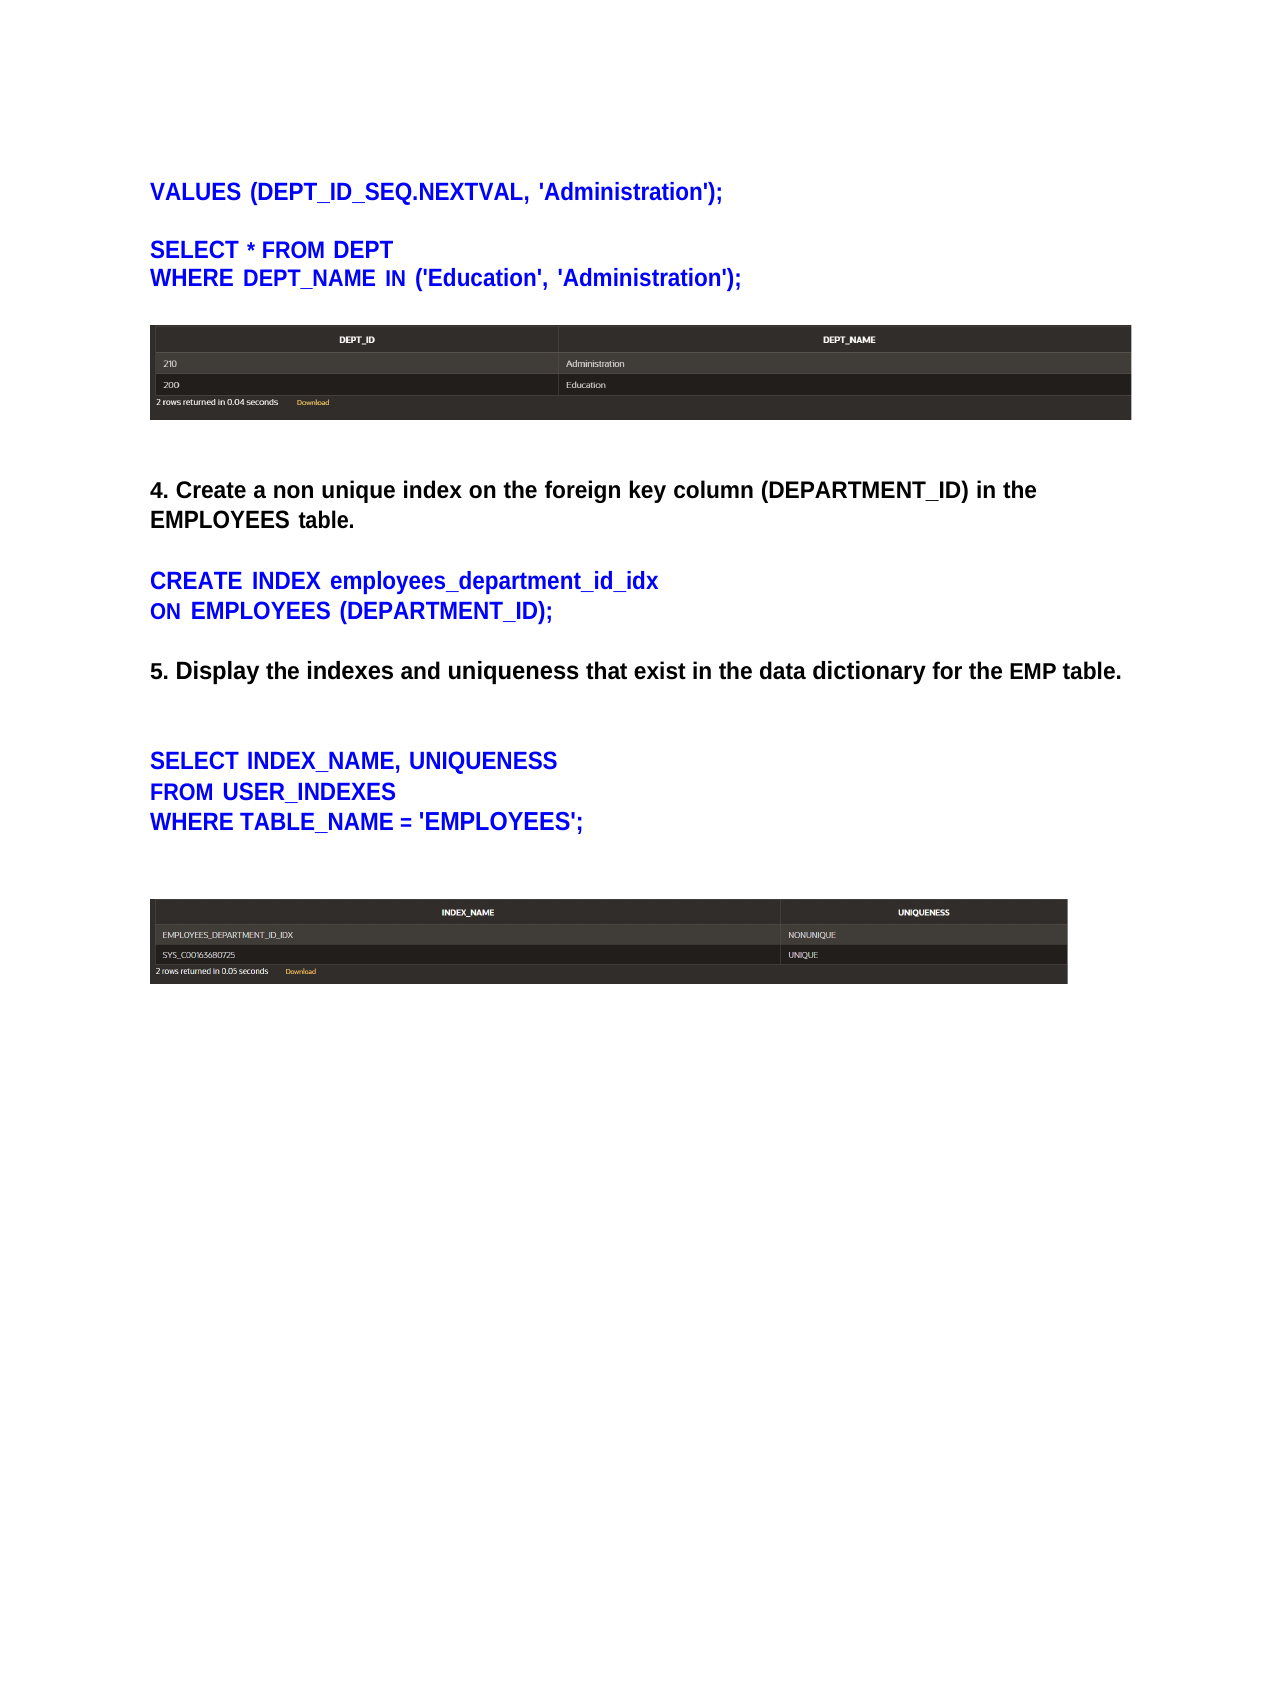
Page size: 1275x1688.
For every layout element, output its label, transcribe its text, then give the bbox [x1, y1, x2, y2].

list Display the indexes and uniqueness that exist in the data dictionary for the EMP table. [150, 656, 1225, 685]
picture [150, 325, 1132, 420]
subtitle VALUES (DEPT_ID_SEQ.NEXTVAL, 'Administration'); [150, 177, 1225, 205]
text ON EMPLOYEES (DEPARTMENT_ID); [150, 596, 1225, 625]
list Create a non unique index on the foreign key column (DEPARTMENT_ID) in the [150, 476, 1225, 503]
text EMPLOYEES table. [150, 505, 1225, 534]
text SELECT * FROM DEPT [150, 237, 1225, 264]
text WHERE TABLE_NAME = 'EMPLOYEES'; [150, 806, 1225, 836]
subtitle SELECT INDEX_NAME, UNIQUENESS [150, 746, 1225, 775]
picture [150, 899, 1068, 984]
subtitle CREATE INDEX employees_department_id_idx [150, 566, 1225, 594]
text WHERE DEPT_NAME IN ('Education', 'Administration'); [150, 264, 1225, 292]
text FROM USER_INDEXES [150, 777, 1225, 805]
